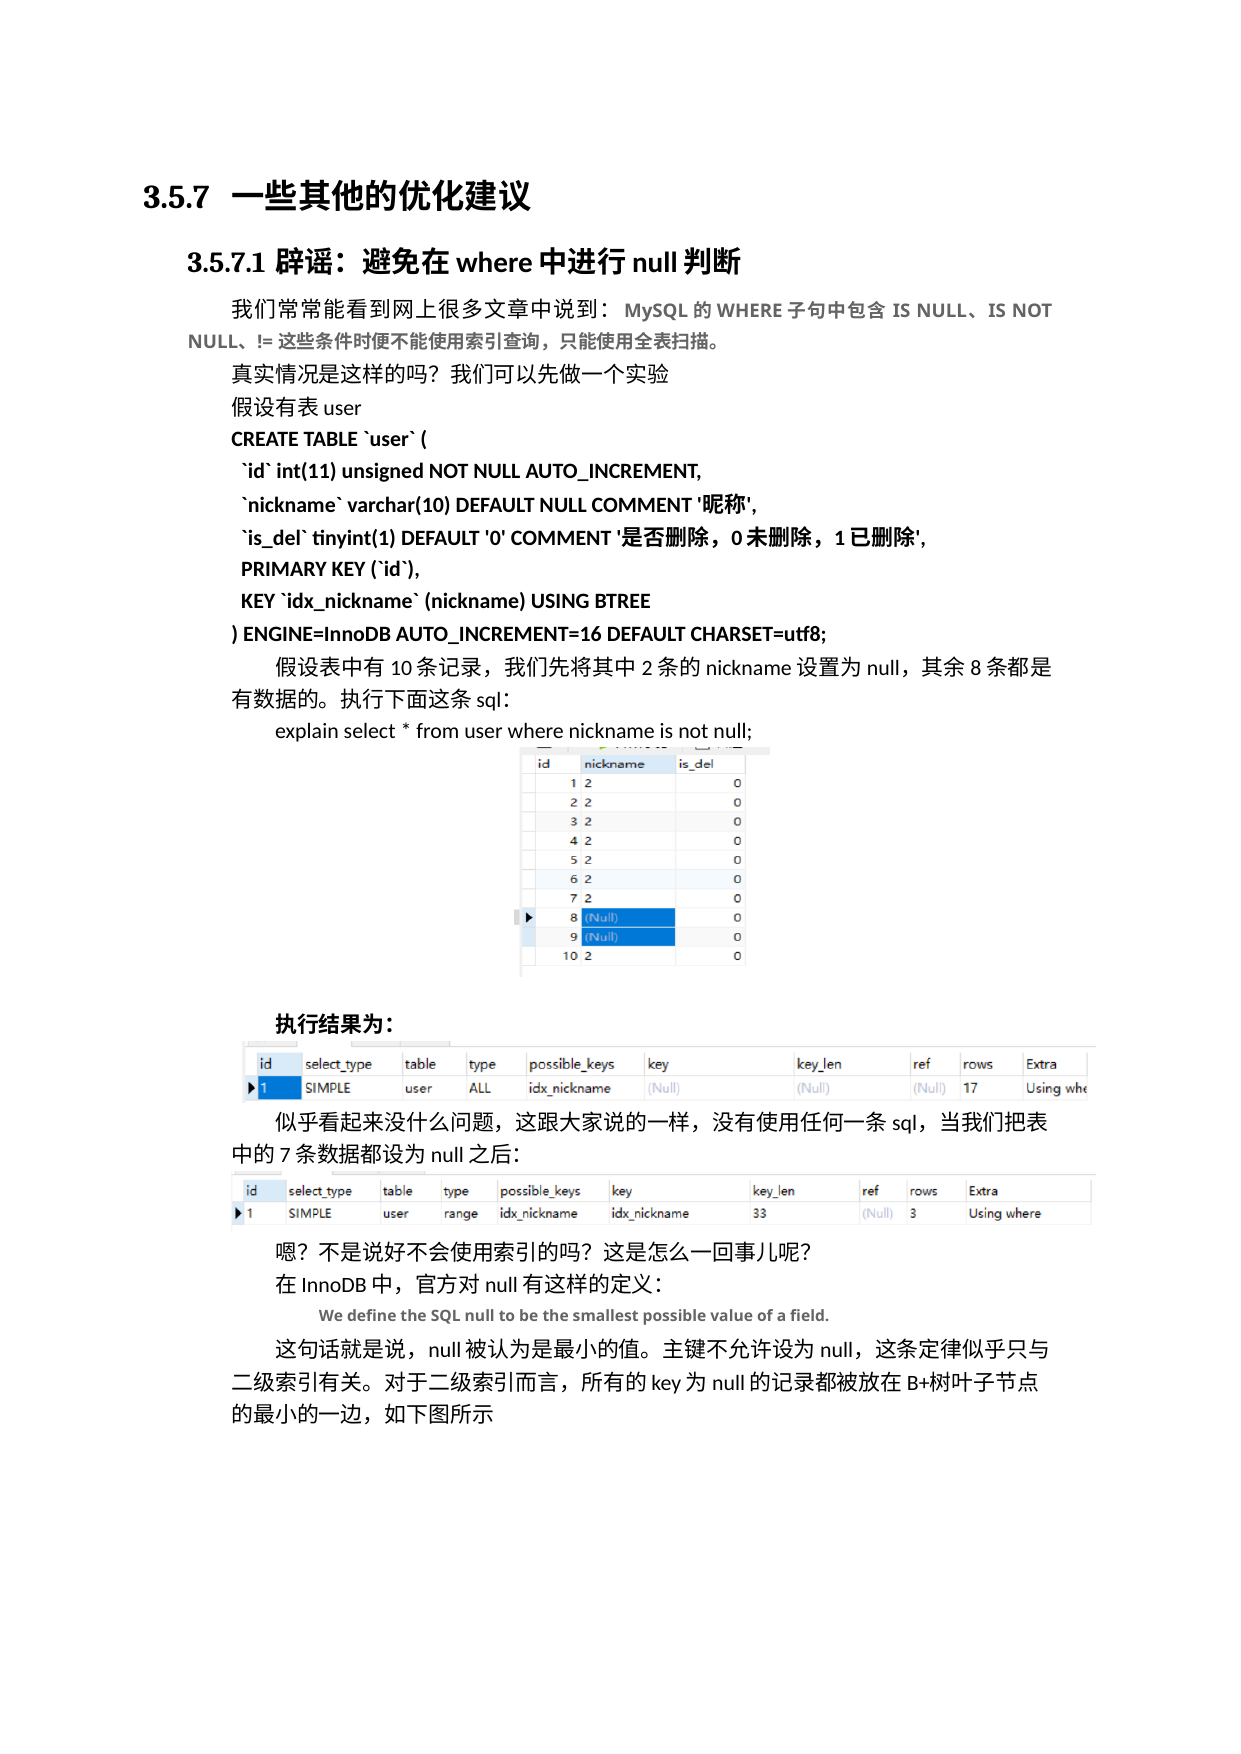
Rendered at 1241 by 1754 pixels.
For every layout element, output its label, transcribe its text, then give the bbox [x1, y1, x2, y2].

text `is_del` tinyint(1) DEFAULT '0' COMMENT '是否删除，0未删除，1已删除', [231, 519, 1053, 552]
text 这句话就是说，null被认为是最小的值。主键不允许设为null，这条定律似乎只与二级索引有关。对于二级索引而言，所有的key为null的记录都被放在B+树叶子节点的最小的一边，如下图所示 [231, 1332, 1053, 1429]
text CREATE TABLE `user` ( [231, 422, 1053, 454]
picture [231, 1171, 1097, 1233]
text ) ENGINE=InnoDB AUTO_INCREMENT=16 DEFAULT CHARSET=utf8; [231, 617, 1053, 649]
text KEY `idx_nickname` (nickname) USING BTREE [231, 584, 1053, 617]
text 执行结果为： [231, 1007, 1053, 1039]
text 一些其他的优化建议 [143, 162, 1053, 227]
text 嗯？不是说好不会使用索引的吗？这是怎么一回事儿呢？ [231, 1234, 1053, 1267]
picture [514, 747, 770, 977]
text PRIMARY KEY (`id`), [231, 552, 1053, 584]
text 在InnoDB中，官方对null有这样的定义： [231, 1267, 1053, 1299]
picture [231, 1041, 1097, 1103]
text 假设有表user [187, 389, 1053, 422]
text We define the SQL null to be the smallest possible value of a field. [231, 1299, 1053, 1332]
text 辟谣：避免在where中进行null判断 [187, 227, 1053, 292]
text 似乎看起来没什么问题，这跟大家说的一样，没有使用任何一条sql，当我们把表中的7条数据都设为null之后： [231, 1104, 1053, 1169]
text 真实情况是这样的吗？我们可以先做一个实验 [187, 357, 1053, 389]
text `nickname` varchar(10) DEFAULT NULL COMMENT '昵称', [231, 487, 1053, 519]
text `id` int(11) unsigned NOT NULL AUTO_INCREMENT, [231, 454, 1053, 487]
text 假设表中有10条记录，我们先将其中2条的nickname设置为null，其余8条都是有数据的。执行下面这条sql： [231, 649, 1053, 714]
text 我们常常能看到网上很多文章中说到：MySQL的WHERE子句中包含 IS NULL、IS NOT NULL、!= 这些条件时便不能使用索引查询，只能使用全表扫描。 [187, 292, 1053, 357]
text explain select * from user where nickname is not null; [231, 714, 1053, 747]
